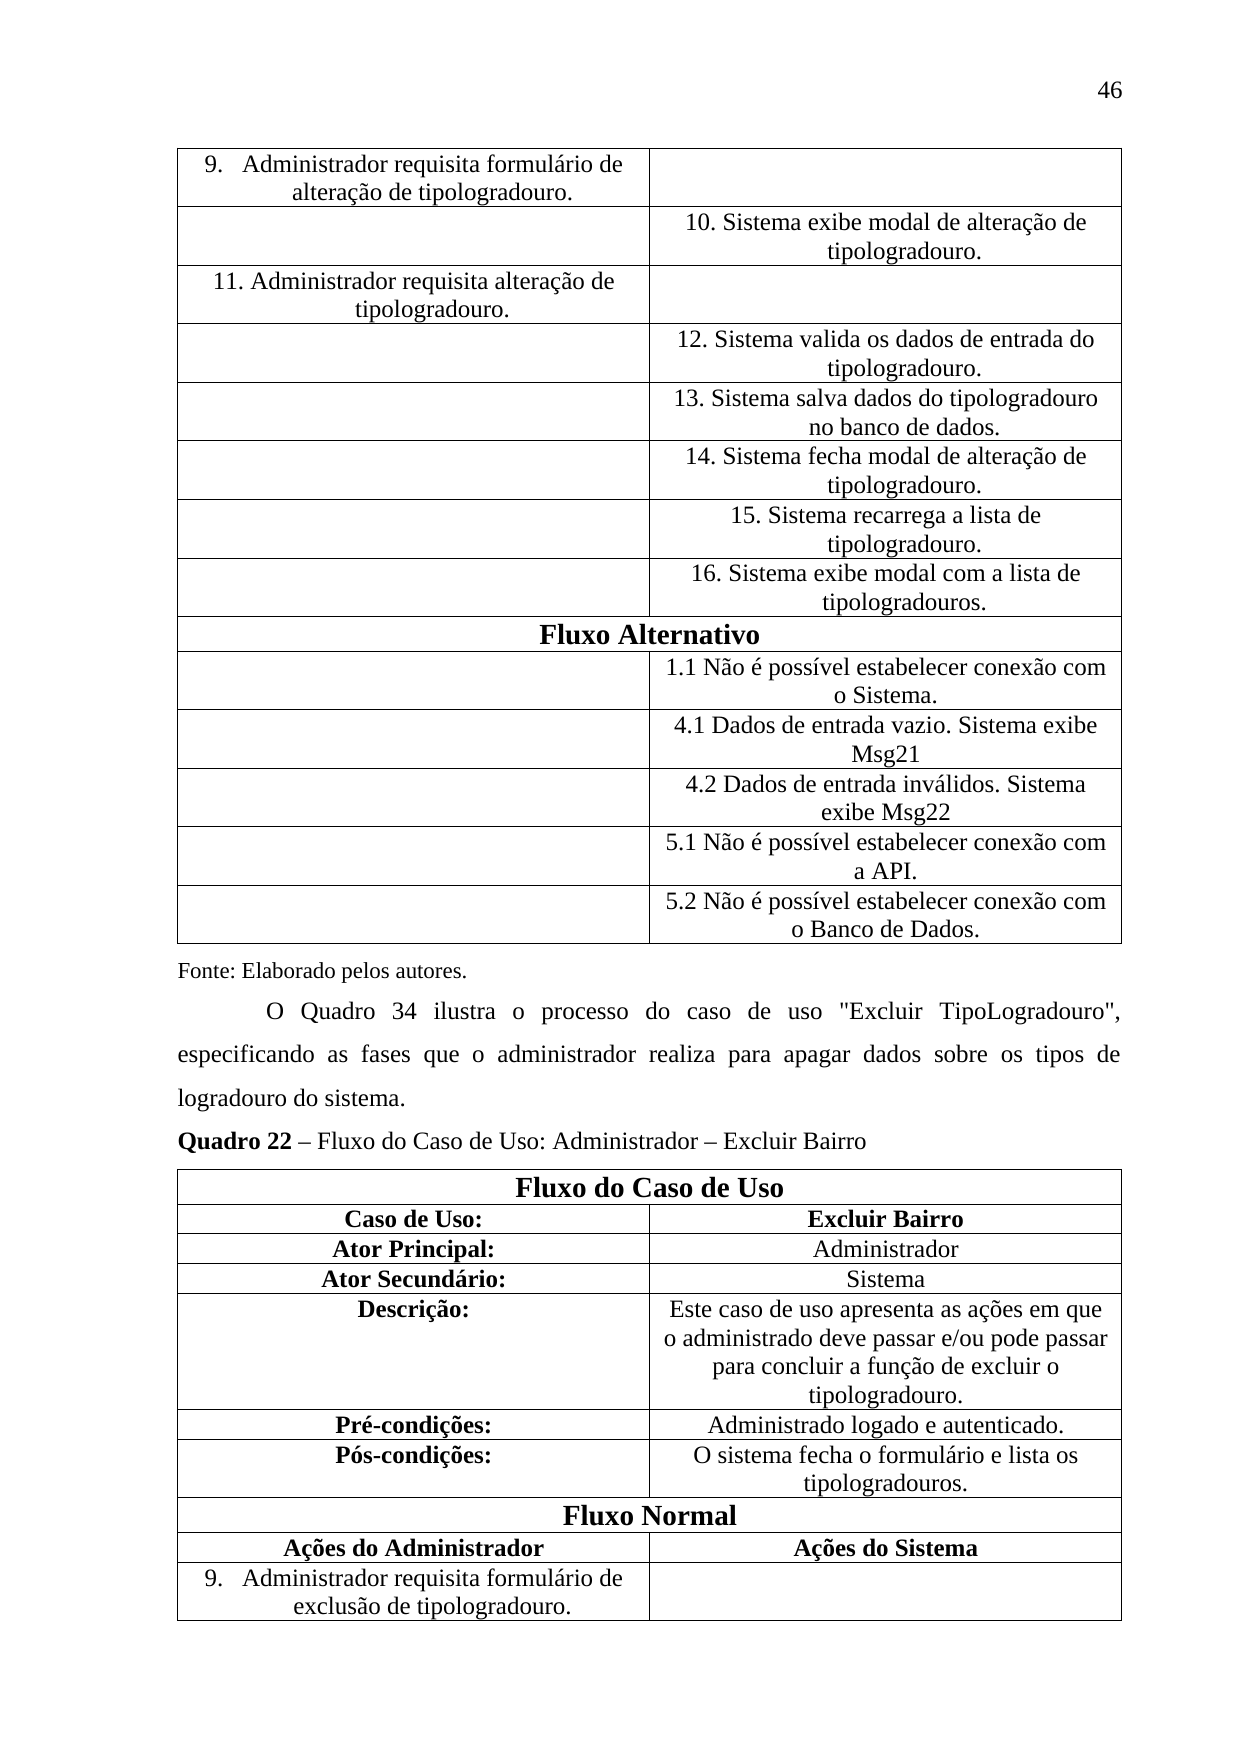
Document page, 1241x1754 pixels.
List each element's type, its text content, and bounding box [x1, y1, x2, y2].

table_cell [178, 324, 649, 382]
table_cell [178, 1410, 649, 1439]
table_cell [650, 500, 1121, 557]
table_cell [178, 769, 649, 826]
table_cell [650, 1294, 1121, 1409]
table_cell Sistema exibe modal de alteração de tipologradouro. [650, 207, 1121, 265]
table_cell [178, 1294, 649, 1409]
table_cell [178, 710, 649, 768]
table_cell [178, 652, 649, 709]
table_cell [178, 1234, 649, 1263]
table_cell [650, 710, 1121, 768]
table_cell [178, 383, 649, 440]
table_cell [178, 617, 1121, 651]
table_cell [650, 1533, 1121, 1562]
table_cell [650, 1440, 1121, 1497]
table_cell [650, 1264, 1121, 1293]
text Fonte: Elaborado pelos autores. [177, 957, 1122, 983]
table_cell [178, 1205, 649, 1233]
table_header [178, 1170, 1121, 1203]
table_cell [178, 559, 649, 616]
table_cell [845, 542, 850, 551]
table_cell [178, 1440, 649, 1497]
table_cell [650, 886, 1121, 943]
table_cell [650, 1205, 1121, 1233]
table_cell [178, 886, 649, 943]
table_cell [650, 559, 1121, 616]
table_cell Administrador requisita formulário de alteração de tipologradouro. [178, 149, 649, 206]
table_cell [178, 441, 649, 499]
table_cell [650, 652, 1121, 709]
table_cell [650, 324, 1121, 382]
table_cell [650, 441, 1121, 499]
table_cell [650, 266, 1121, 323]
table_cell [178, 207, 649, 265]
table_cell [650, 149, 1121, 206]
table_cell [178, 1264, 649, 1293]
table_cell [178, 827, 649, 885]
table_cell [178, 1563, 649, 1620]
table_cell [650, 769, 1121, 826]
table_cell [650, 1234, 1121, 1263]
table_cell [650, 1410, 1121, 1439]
text O Quadro 34 ilustra o processo do caso de uso "Excluir TipoLogradouro", especificando as fases que o administrador realiza para apagar dados sobre os tipos de logradouro do sistema. [177, 996, 1122, 1111]
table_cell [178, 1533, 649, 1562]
table_cell Administrador requisita alteração de tipologradouro. [178, 266, 649, 323]
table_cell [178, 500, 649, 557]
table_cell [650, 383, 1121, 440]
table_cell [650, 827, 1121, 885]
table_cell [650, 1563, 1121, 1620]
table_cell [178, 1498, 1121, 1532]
